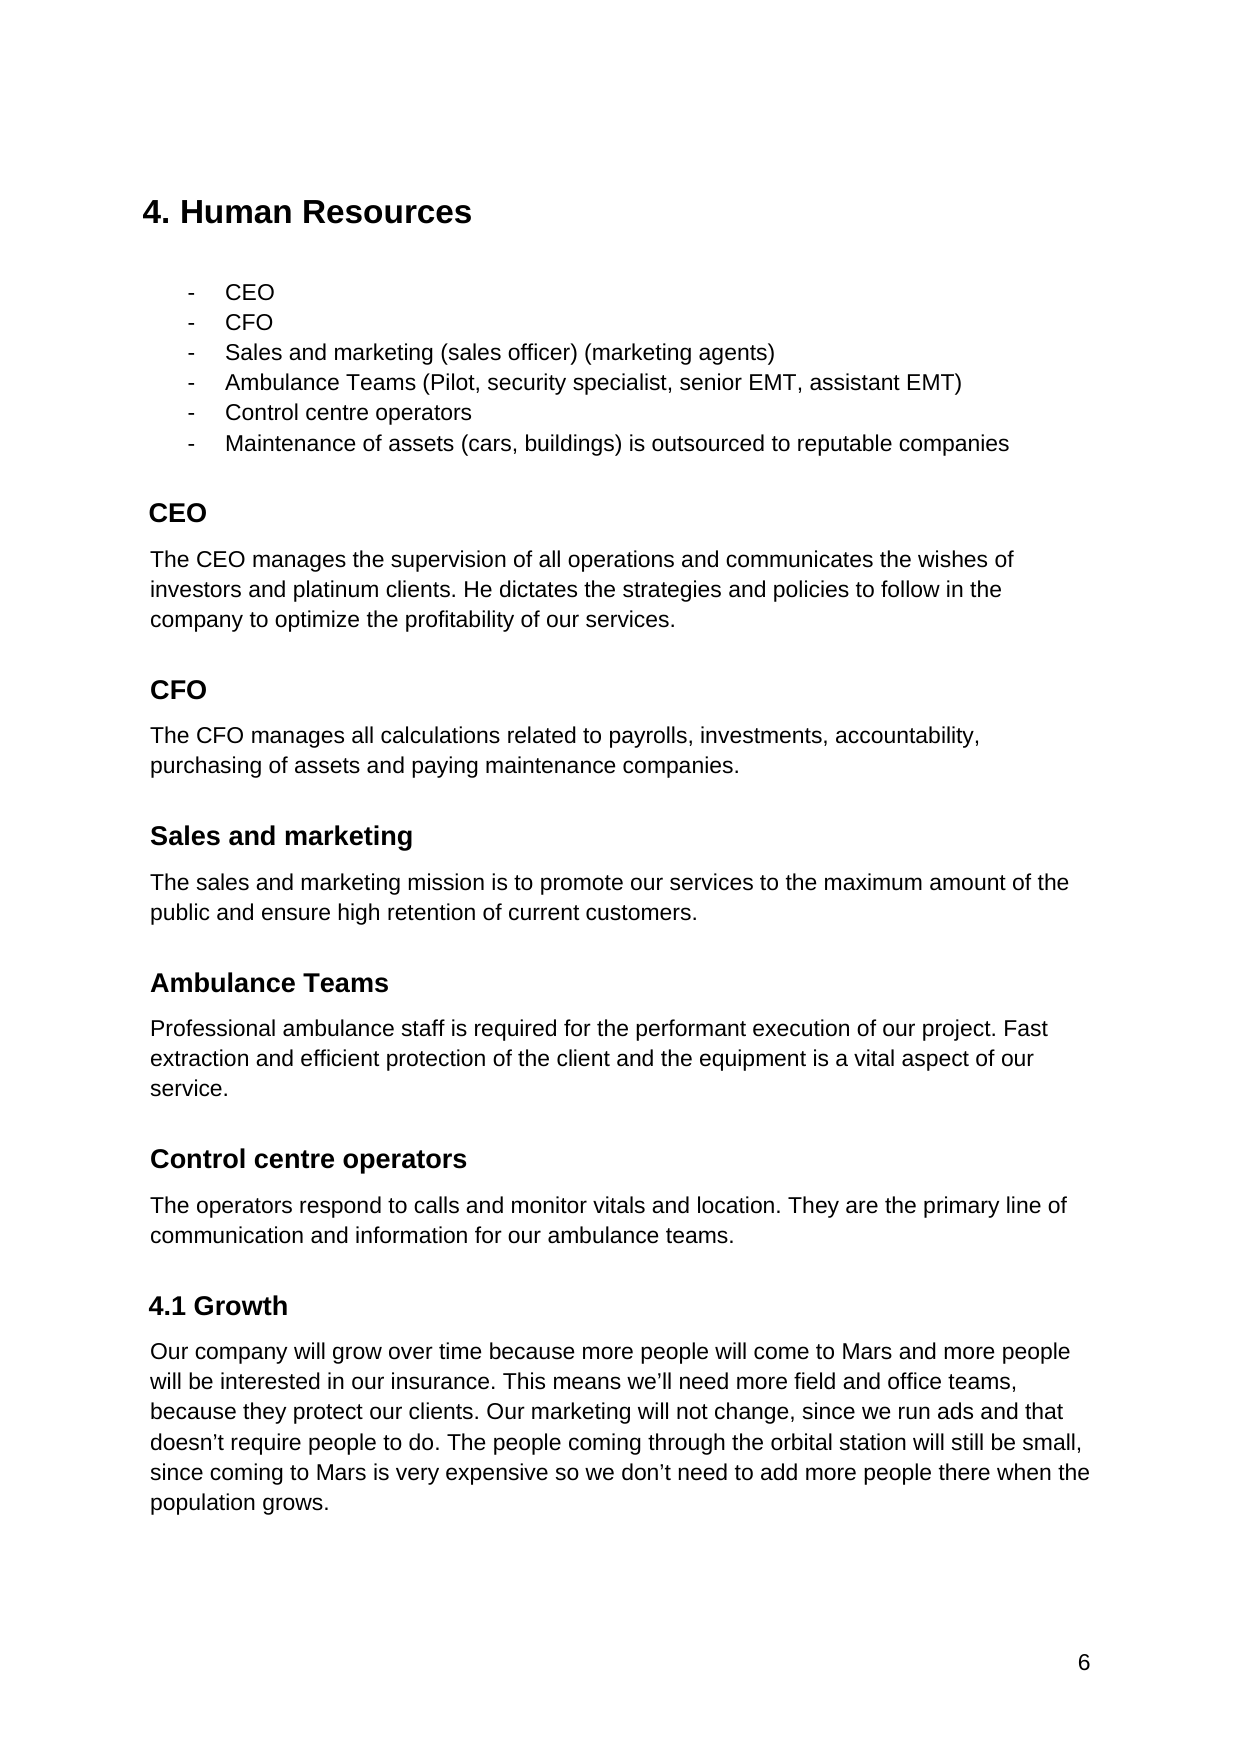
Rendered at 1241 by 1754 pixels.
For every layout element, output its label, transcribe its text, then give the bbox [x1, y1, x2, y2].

subtitle Human Resources [142, 192, 1090, 230]
subtitle CEO [148, 497, 1090, 528]
text The operators respond to calls and monitor vitals and location. They are the primary line of communication and information for our ambulance teams. [150, 1192, 1090, 1248]
text Professional ambulance staff is required for the performant execution of our project. Fast extraction and efficient protection of the client and the equipment is a vital aspect of our service. [150, 1015, 1090, 1102]
list Maintenance of assets (cars, buildings) is outsourced to reputable companies [187, 429, 1090, 456]
text The sales and marketing mission is to promote our services to the maximum amount of the public and ensure high retention of current customers. [150, 869, 1090, 925]
list CFO [187, 309, 1090, 335]
list Sales and marketing (sales officer) (marketing agents) [187, 339, 1090, 365]
list CEO [187, 278, 1090, 305]
subtitle Ambulance Teams [150, 967, 1090, 998]
text Our company will grow over time because more people will come to Mars and more people will be interested in our insurance. This means we’ll need more field and office teams, because they protect our clients. Our marketing will not change, since we run ads and that doesn’t require people to do. The people coming through the orbital station will still be small, since coming to Mars is very expensive so we don’t need to add more people there when the population grows. [150, 1338, 1090, 1515]
list Ambulance Teams (Pilot, security specialist, senior EMT, assistant EMT) [187, 369, 1090, 396]
subtitle Control centre operators [150, 1143, 1090, 1174]
subtitle Sales and marketing [150, 820, 1090, 851]
list Control centre operators [187, 399, 1090, 426]
subtitle 4.1 Growth [148, 1289, 1090, 1321]
text The CEO manages the supervision of all operations and communicates the wishes of investors and platinum clients. He dictates the strategies and policies to follow in the company to optimize the profitability of our services. [150, 546, 1090, 632]
subtitle CFO [150, 674, 1090, 705]
text The CFO manages all calculations related to payrolls, investments, accountability, purchasing of assets and paying maintenance companies. [150, 722, 1090, 779]
